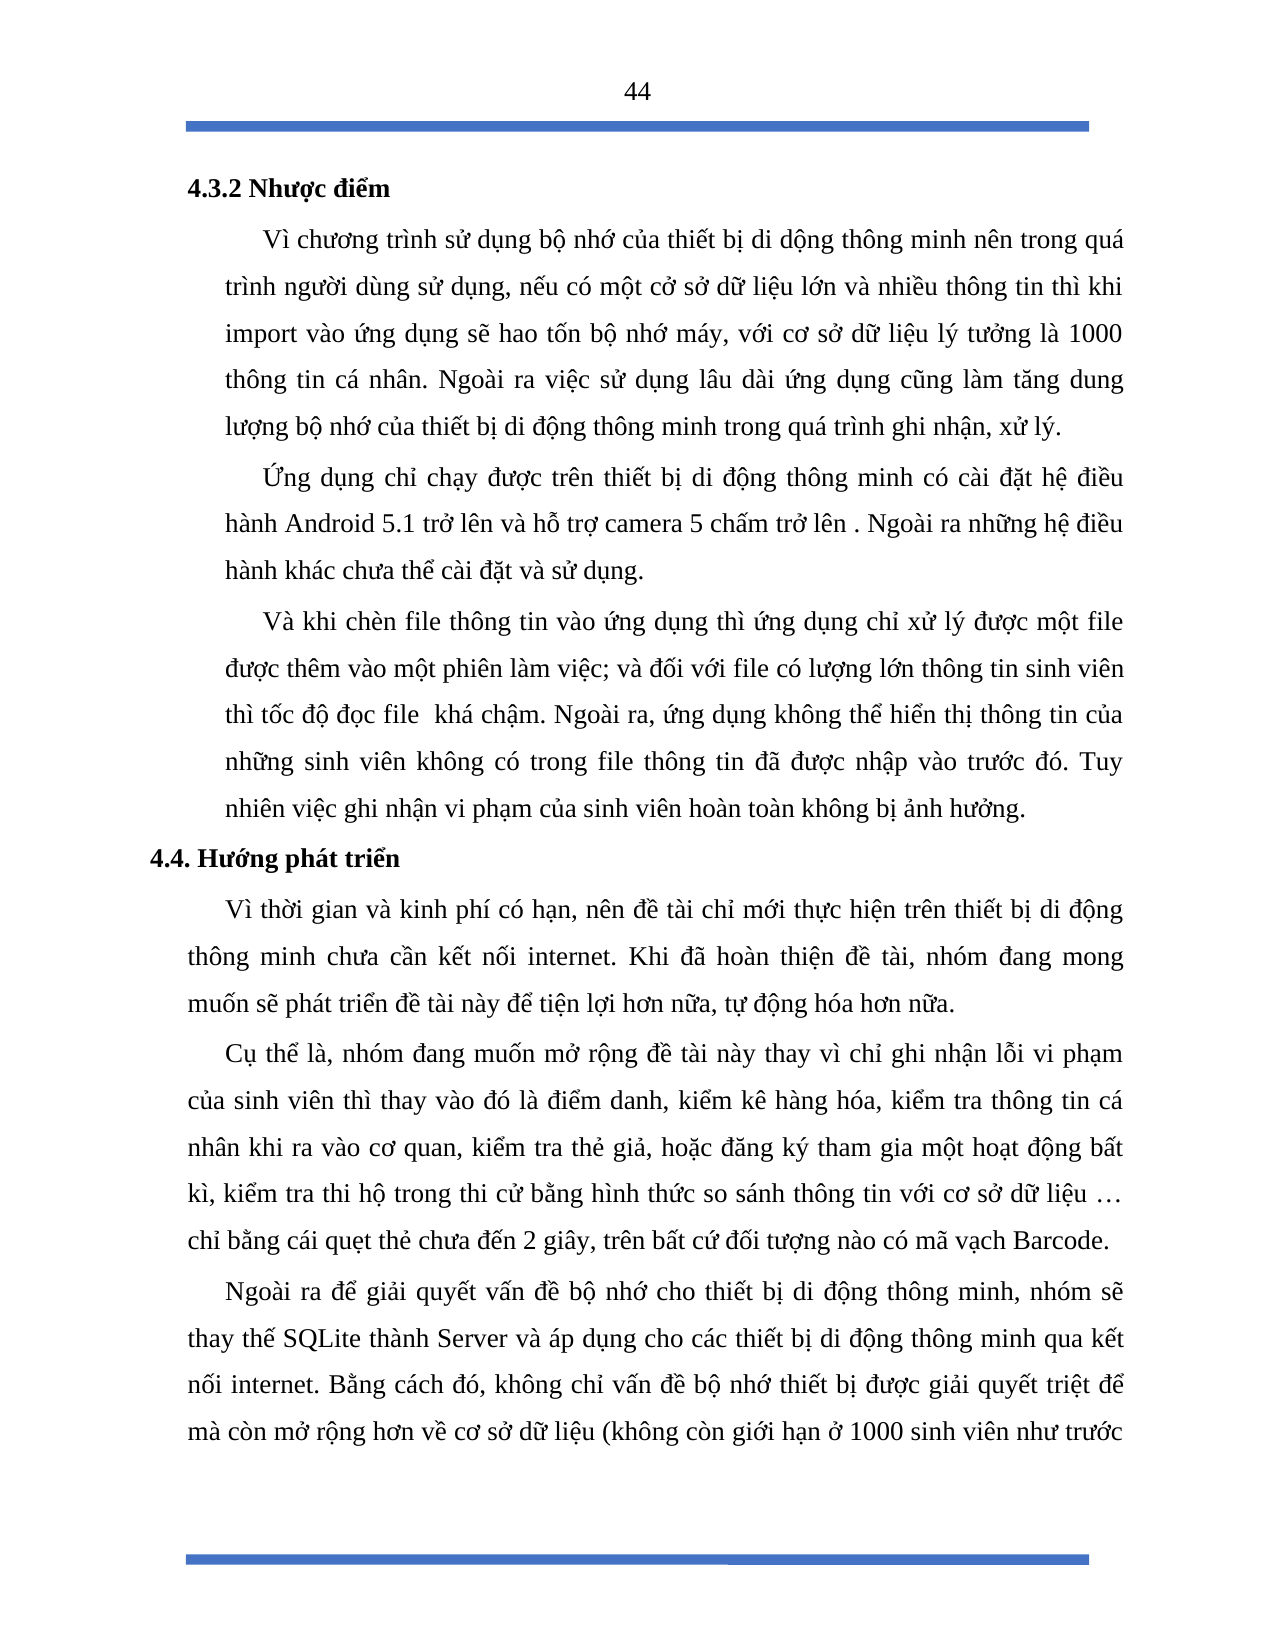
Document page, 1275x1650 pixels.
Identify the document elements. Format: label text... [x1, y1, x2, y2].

subtitle 4.3.2 Nhược điểm [187, 173, 1125, 204]
text Vì thời gian và kinh phí có hạn, nên đề tài chỉ mới thực hiện trên thiết bị di động thông minh chưa cần kết nối internet. Khi đã hoàn thiện đề tài, nhóm đang mong muốn sẽ phát triển đề tài này để tiện lợi hơn nữa, tự động hóa hơn nữa. [187, 893, 1125, 1018]
subtitle 4.4. Hướng phát triển [150, 843, 1125, 874]
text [187, 1275, 1125, 1446]
text Và khi chèn file thông tin vào ứng dụng thì ứng dụng chỉ xử lý được một file được thêm vào một phiên làm việc; và đối với file có lượng lớn thông tin sinh viên thì tốc độ đọc file khá chậm. Ngoài ra, ứng dụng không thể hiển thị thông tin của những sinh viên không có trong file thông tin đã được nhập vào trước đó. Tuy nhiên việc ghi nhận vi phạm của sinh viên hoàn toàn không bị ảnh hưởng. [225, 605, 1125, 823]
text Cụ thể là, nhóm đang muốn mở rộng đề tài này thay vì chỉ ghi nhận lỗi vi phạm của sinh viên thì thay vào đó là điểm danh, kiểm kê hàng hóa, kiểm tra thông tin cá nhân khi ra vào cơ quan, kiểm tra thẻ giả, hoặc đăng ký tham gia một hoạt động bất kì, kiểm tra thi hộ trong thi cử bằng hình thức so sánh thông tin với cơ sở dữ liệu … chỉ bằng cái quẹt thẻ chưa đến 2 giây, trên bất cứ đối tượng nào có mã vạch Barcode. [187, 1038, 1125, 1255]
text Ứng dụng chỉ chạy được trên thiết bị di động thông minh có cài đặt hệ điều hành Android 5.1 trở lên và hỗ trợ camera 5 chấm trở lên . Ngoài ra những hệ điều hành khác chưa thể cài đặt và sử dụng. [225, 461, 1125, 585]
text Vì chương trình sử dụng bộ nhớ của thiết bị di dộng thông minh nên trong quá trình người dùng sử dụng, nếu có một cở sở dữ liệu lớn và nhiều thông tin thì khi import vào ứng dụng sẽ hao tốn bộ nhớ máy, với cơ sở dữ liệu lý tưởng là 1000 thông tin cá nhân. Ngoài ra việc sử dụng lâu dài ứng dụng cũng làm tăng dung lượng bộ nhớ của thiết bị di động thông minh trong quá trình ghi nhận, xử lý. [225, 223, 1125, 441]
